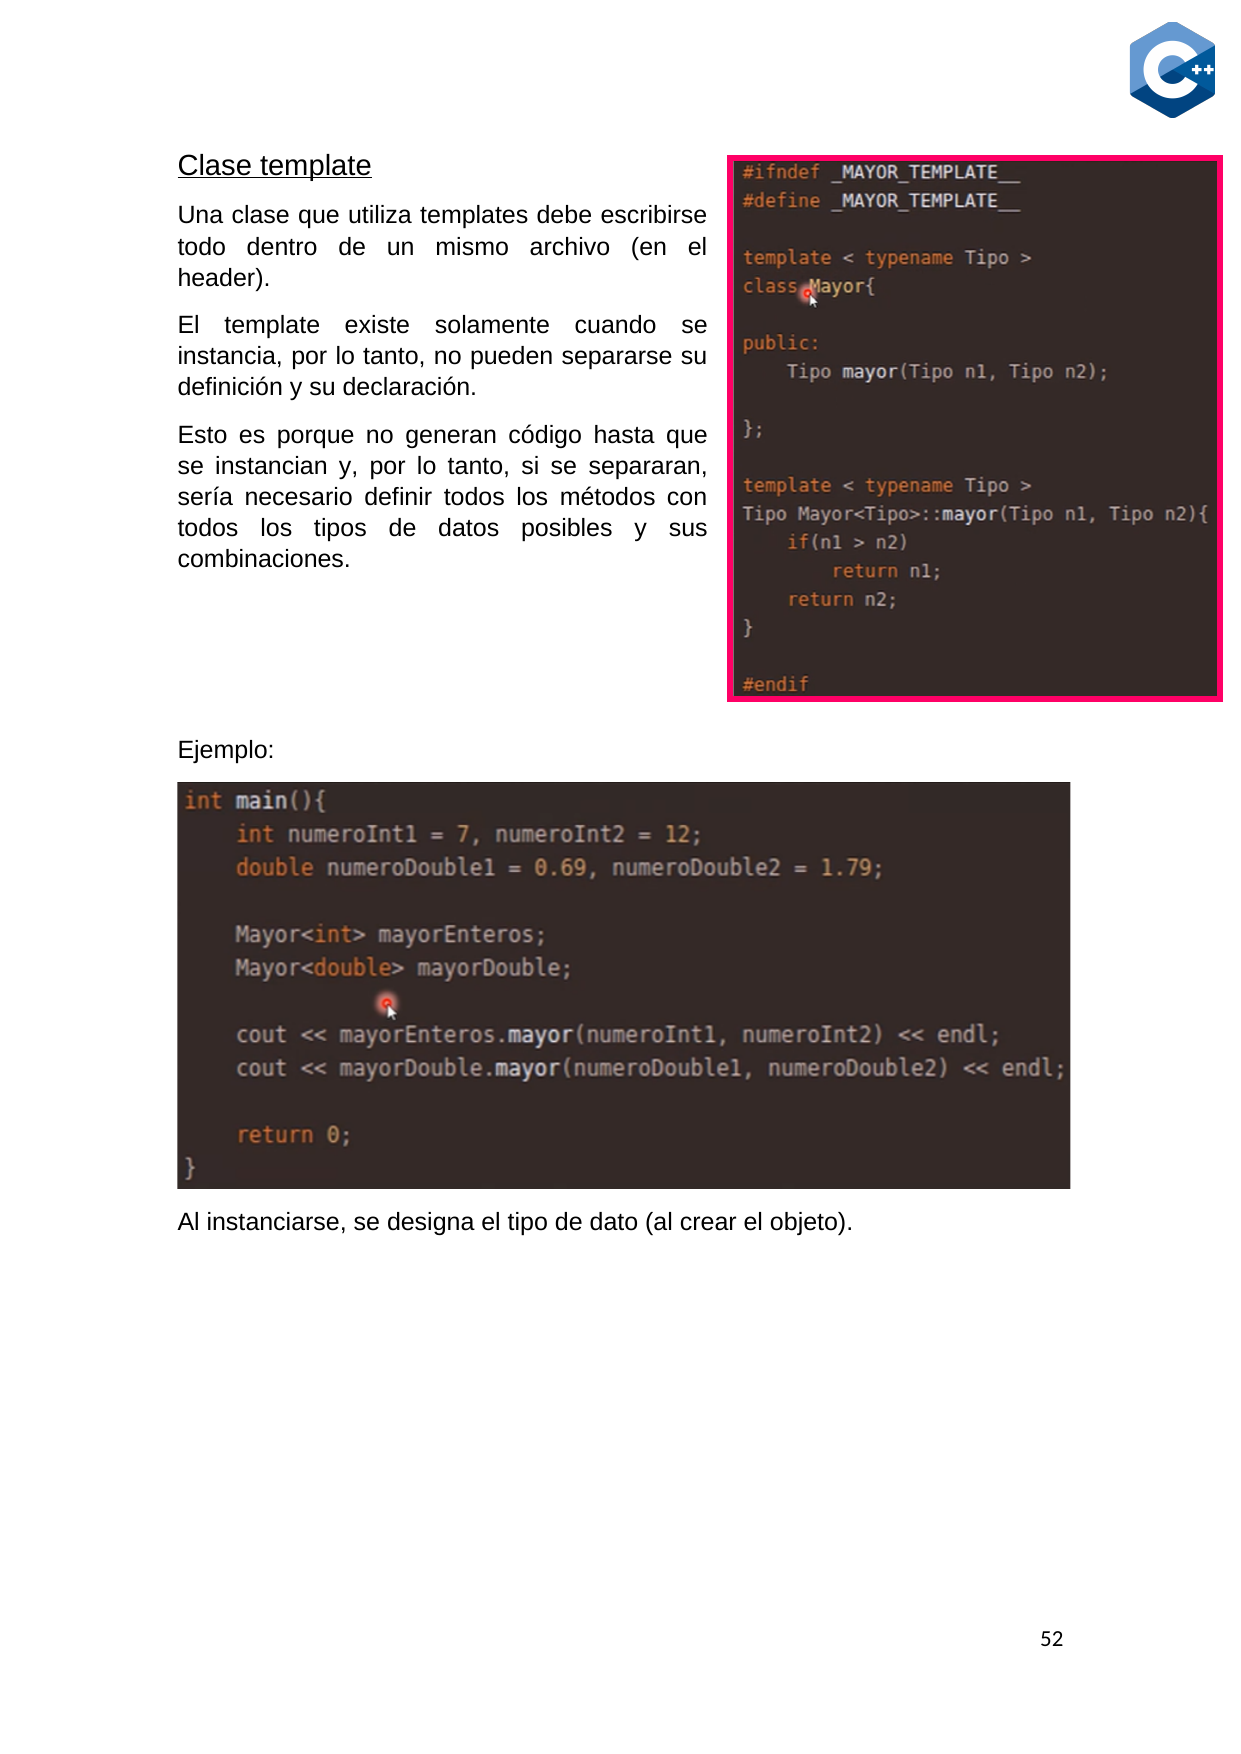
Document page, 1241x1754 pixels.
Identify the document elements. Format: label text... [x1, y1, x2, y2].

text Una clase que utiliza templates debe escribirse todo dentro de un mismo archivo (en el header). [177, 200, 727, 291]
picture [1129, 22, 1215, 118]
text El template existe solamente cuando se instancia, por lo tanto, no pueden separarse su definición y su declaración. [177, 310, 727, 401]
text Al instanciarse, se designa el tipo de dato (al crear el objeto). [177, 1207, 1063, 1236]
text Esto es porque no generan código hasta que se instancian y, por lo tanto, si se separaran, sería necesario definir todos los métodos con todos los tipos de datos posibles y sus combinaciones. [177, 420, 727, 573]
picture [733, 161, 1217, 696]
text Clase template [177, 148, 1063, 181]
text Ejemplo: [177, 735, 1063, 764]
picture [177, 782, 1071, 1189]
